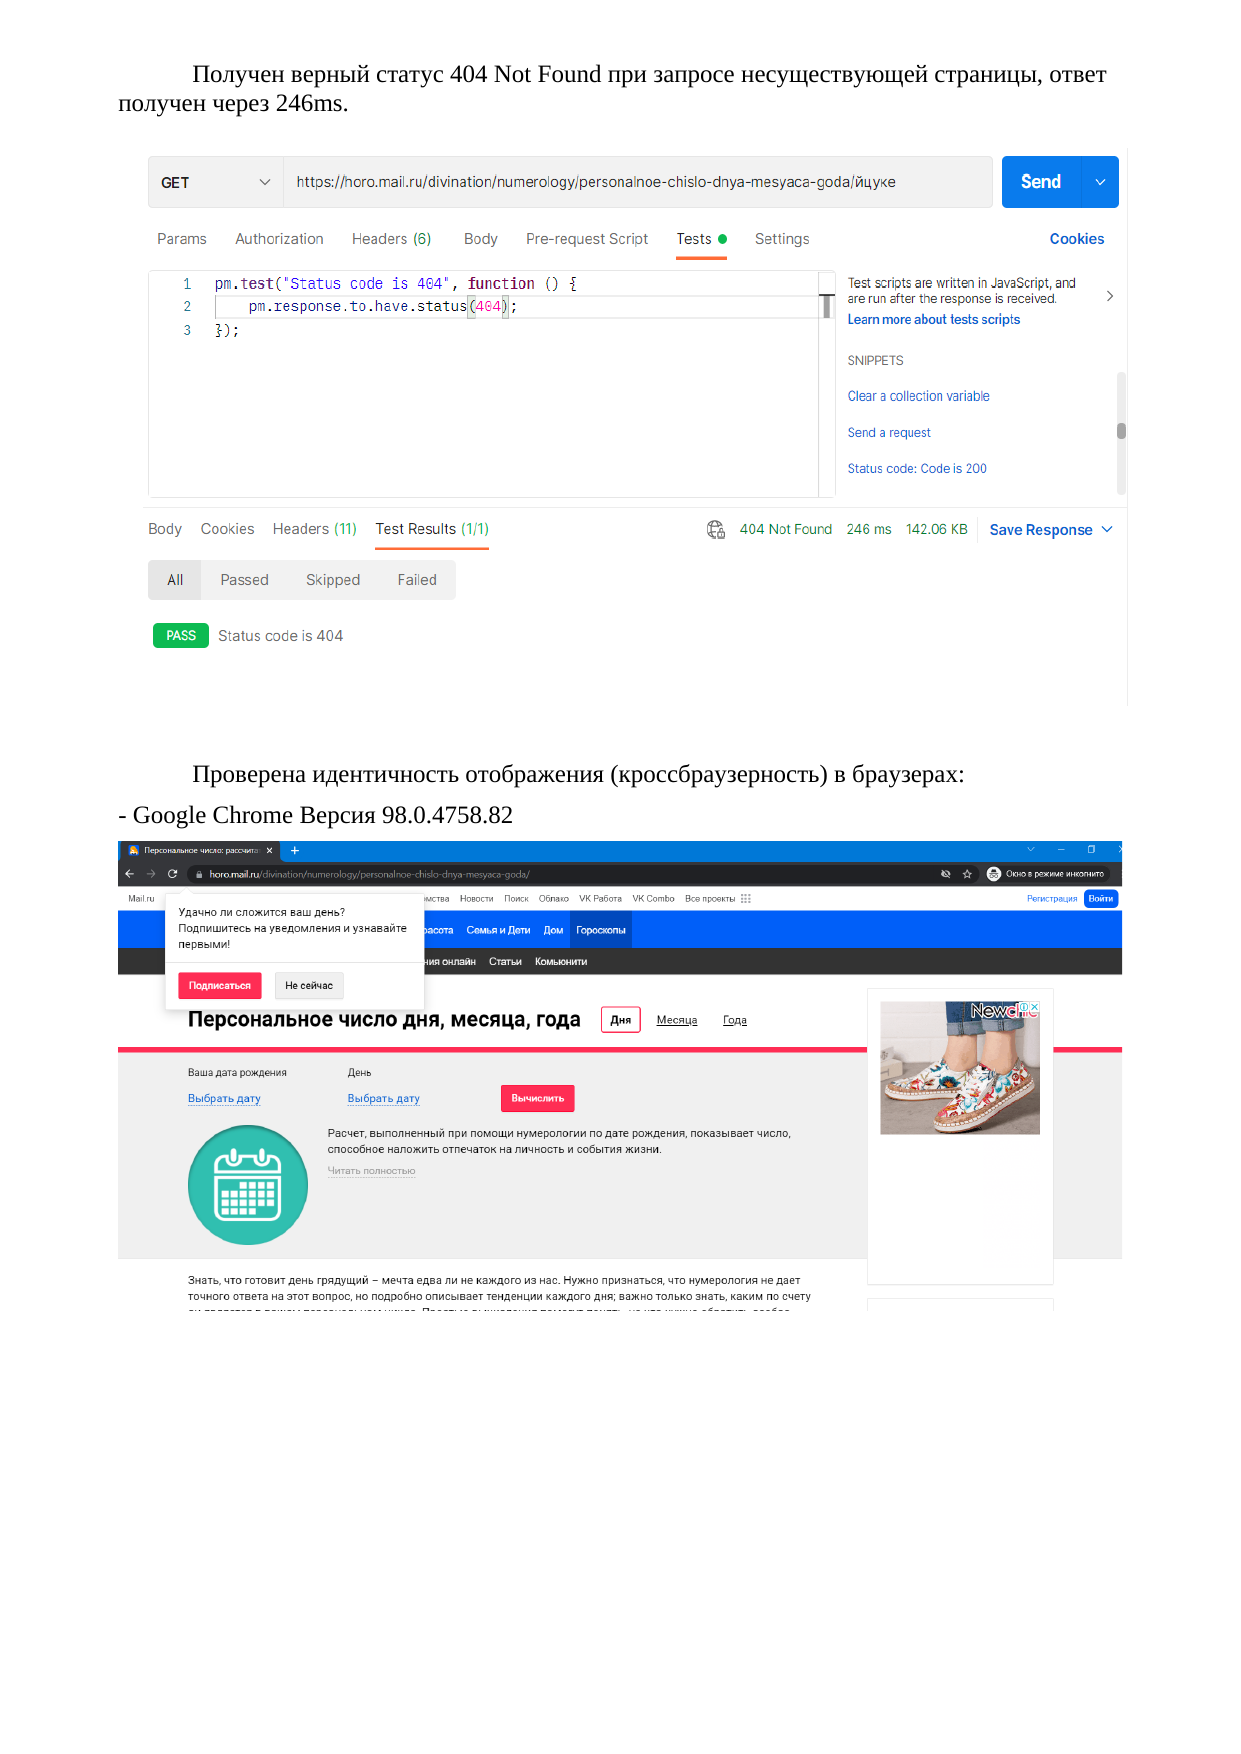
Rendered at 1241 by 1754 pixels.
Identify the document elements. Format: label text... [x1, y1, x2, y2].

picture [118, 841, 1123, 1311]
text Проверена идентичность отображения (кроссбраузерность) в браузерах: [118, 759, 1122, 788]
picture [143, 148, 1142, 706]
text - Google Chrome Версия 98.0.4758.82 [118, 800, 1122, 829]
text Получен верный статус 404 Not Found при запросе несуществующей страницы, ответ получен через 246ms. [118, 59, 1122, 117]
